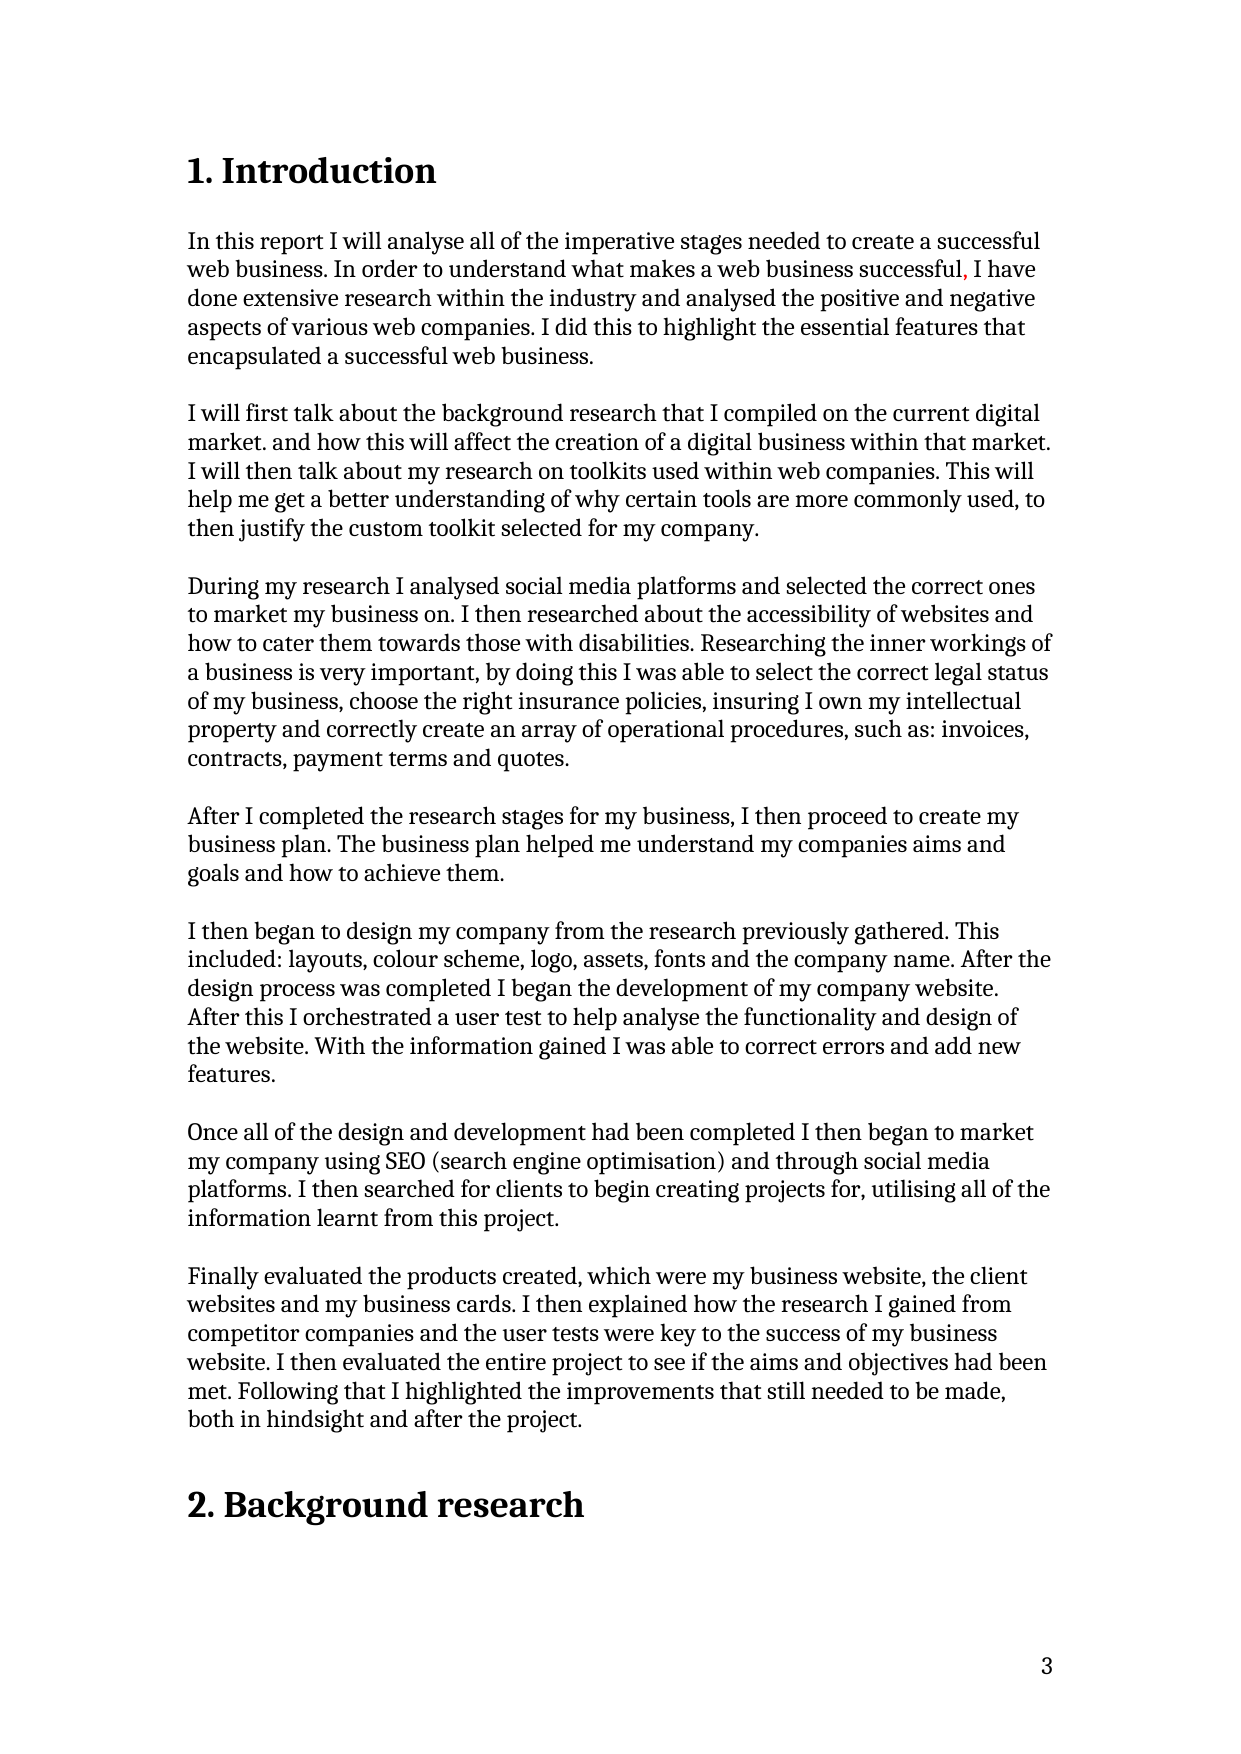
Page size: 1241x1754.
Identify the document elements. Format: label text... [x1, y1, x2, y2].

text Finally evaluated the products created, which were my business website, the client websites and my business cards. I then explained how the research I gained from competitor companies and the user tests were key to the success of my business website. I then evaluated the entire project to see if the aims and objectives had been met. Following that I highlighted the improvements that still needed to be made, both in hindsight and after the project. [187, 1262, 1053, 1434]
text I will first talk about the background research that I compiled on the current digital market. and how this will affect the creation of a digital business within that market. I will then talk about my research on toolkits used within web companies. This will help me get a better understanding of why certain tools are more commonly used, to then justify the custom toolkit selected for my company. [187, 399, 1053, 543]
text Once all of the design and development had been completed I then began to market my company using SEO (search engine optimisation) and through social media platforms. I then searched for clients to begin creating projects for, utilising all of the information learnt from this project. [187, 1118, 1053, 1233]
subtitle 1. Introduction [187, 150, 1053, 193]
text During my research I analysed social media platforms and selected the correct ones to market my business on. I then researched about the accessibility of websites and how to cater them towards those with disabilities. Researching the inner workings of a business is very important, by doing this I was able to select the correct legal status of my business, choose the right insurance policies, insuring I own my intellectual property and correctly create an array of operational procedures, such as: invoices, contracts, payment terms and quotes. [187, 572, 1053, 773]
subtitle 2. Background research [187, 1484, 1053, 1527]
text In this report I will analyse all of the imperative stages needed to create a successful web business. In order to understand what makes a web business successful, I have done extensive research within the industry and analysed the positive and negative aspects of various web companies. I did this to highlight the essential features that encapsulated a successful web business. [187, 227, 1053, 370]
text After I completed the research stages for my business, I then proceed to create my business plan. The business plan helped me understand my companies aims and goals and how to achieve them. [187, 802, 1053, 888]
text I then began to design my company from the research previously gathered. This included: layouts, colour scheme, logo, assets, fonts and the company name. After the design process was completed I began the development of my company website. After this I orchestrated a user test to help analyse the functionality and design of the website. With the information gained I was able to correct errors and add new features. [187, 917, 1053, 1089]
